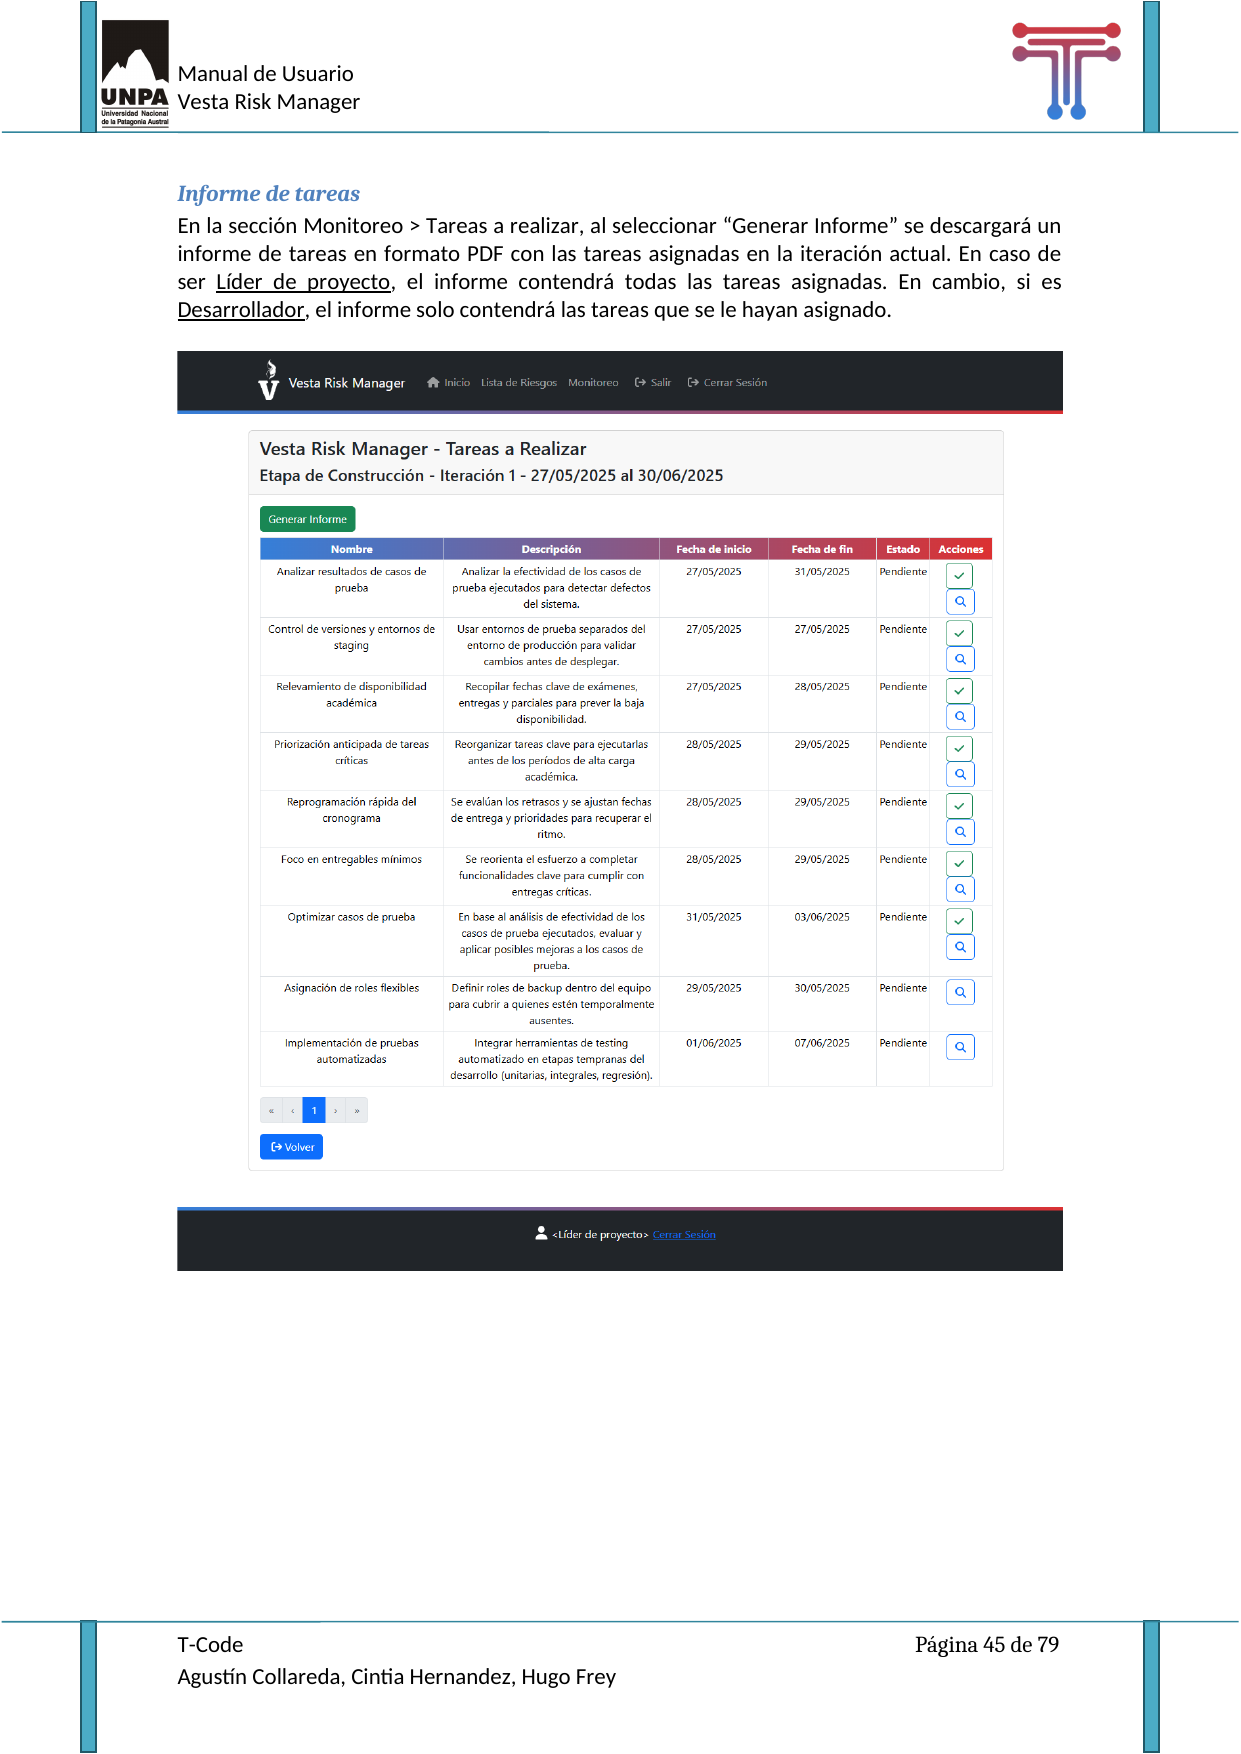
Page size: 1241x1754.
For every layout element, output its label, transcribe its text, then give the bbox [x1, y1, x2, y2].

text En la sección Monitoreo > Tareas a realizar, al seleccionar “Generar Informe” se descargará un informe de tareas en formato PDF con las tareas asignadas en la iteración actual. En caso de ser Líder de proyecto, el informe contendrá todas las tareas asignadas. En cambio, si es Desarrollador, el informe solo contendrá las tareas que se le hayan asignado. [177, 211, 1063, 323]
picture [177, 351, 1063, 1271]
picture [1012, 19, 1122, 122]
subtitle Informe de tareas [177, 181, 1063, 207]
picture [100, 18, 170, 129]
